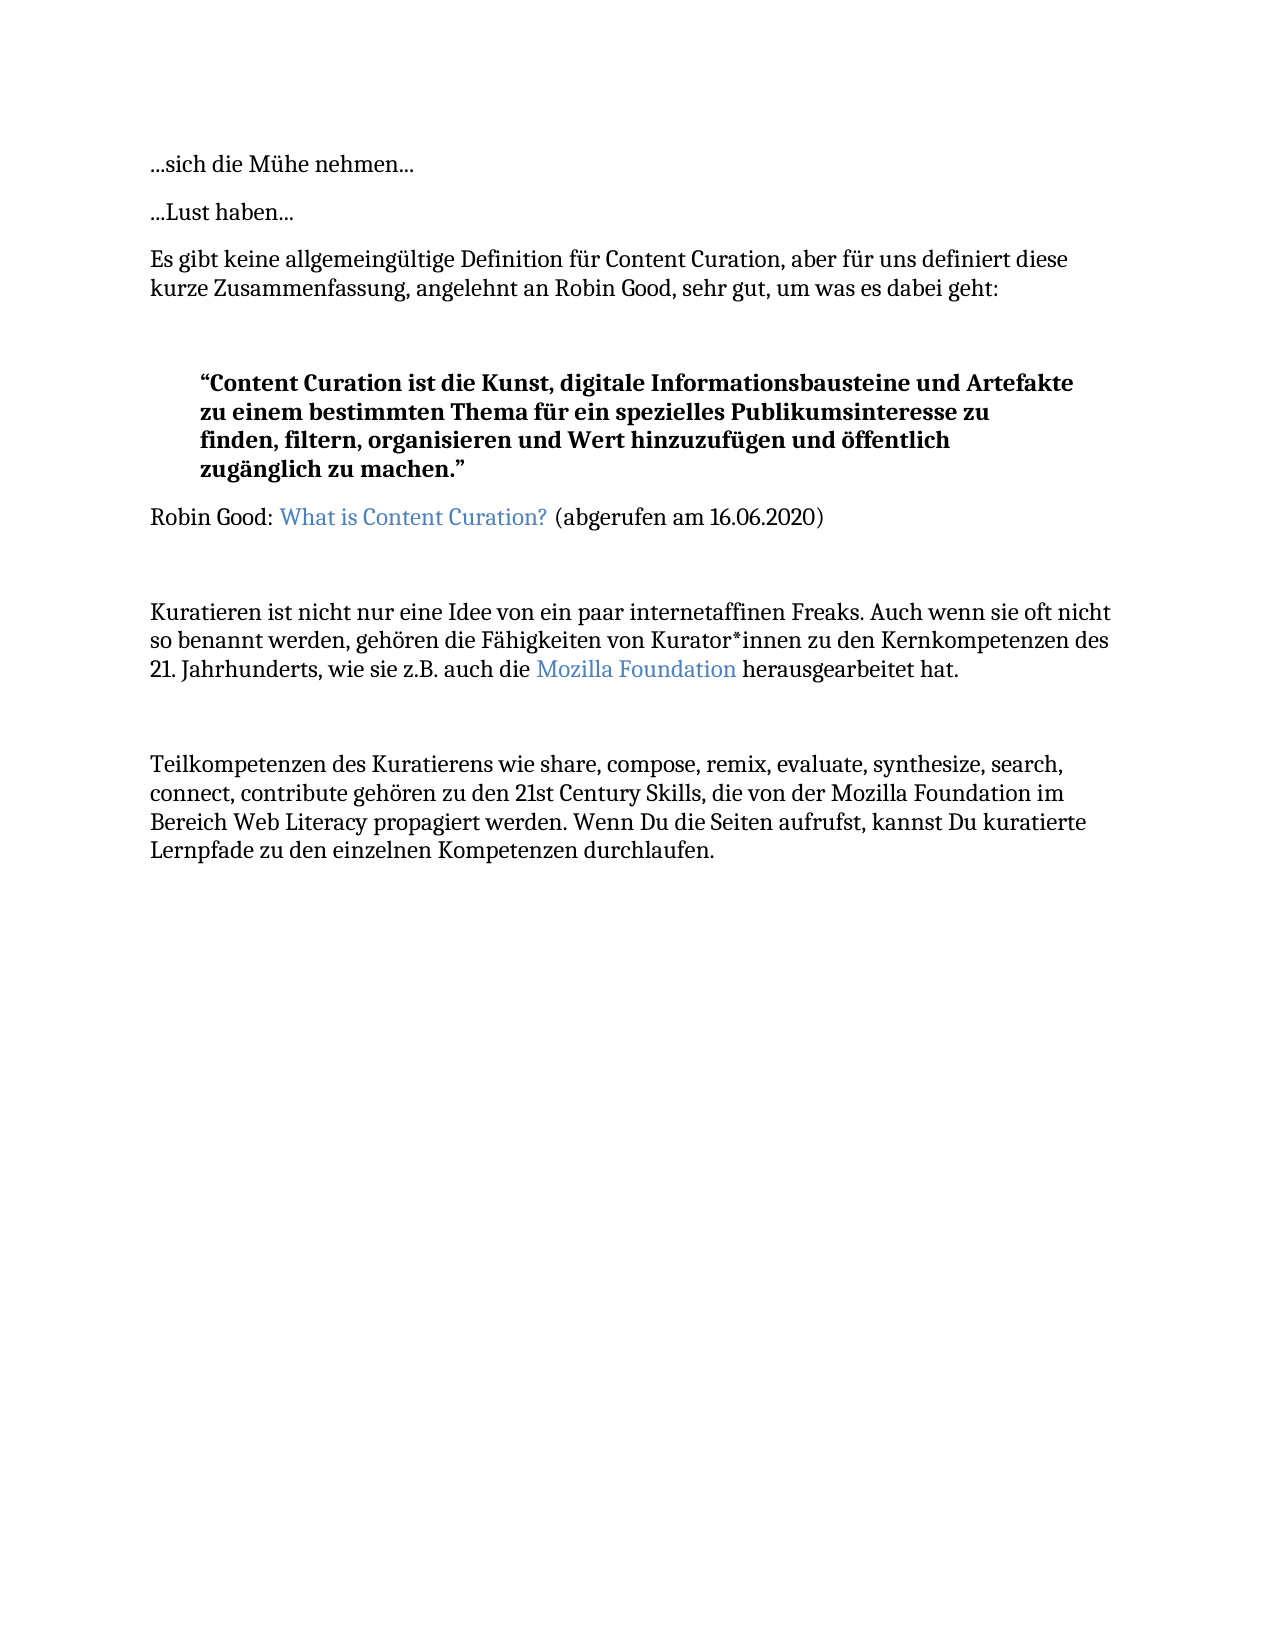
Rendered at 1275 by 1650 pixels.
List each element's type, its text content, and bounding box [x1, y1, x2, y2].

text Kuratieren ist nicht nur eine Idee von ein paar internetaffinen Freaks. Auch wenn sie oft nicht so benannt werden, gehören die Fähigkeiten von Kurator*innen zu den Kernkompetenzen des 21. Jahrhunderts, wie sie z.B. auch die Mozilla Foundation herausgearbeitet hat. [150, 597, 1125, 684]
text Es gibt keine allgemeingültige Definition für Content Curation, aber für uns definiert diese kurze Zusammenfassung, angelehnt an Robin Good, sehr gut, um was es dabei geht: [150, 245, 1125, 302]
text ...Lust haben... [150, 197, 1125, 226]
text Teilkompetenzen des Kuratierens wie share, compose, remix, evaluate, synthesize, search, connect, contribute gehören zu den 21st Century Skills, die von der Mozilla Foundation im Bereich Web Literacy propagiert werden. Wenn Du die Seiten aufrufst, kannst Du kuratierte Lernpfade zu den einzelnen Kompetenzen durchlaufen. [150, 750, 1125, 865]
text Robin Good: What is Content Curation? (abgerufen am 16.06.2020) [150, 502, 1125, 531]
text ...sich die Mühe nehmen... [150, 150, 1125, 179]
text “Content Curation ist die Kunst, digitale Informationsbausteine und Artefakte zu einem bestimmten Thema für ein spezielles Publikumsinteresse zu finden, filtern, organisieren und Wert hinzuzufügen und öffentlich zugänglich zu machen.” [200, 369, 1075, 484]
